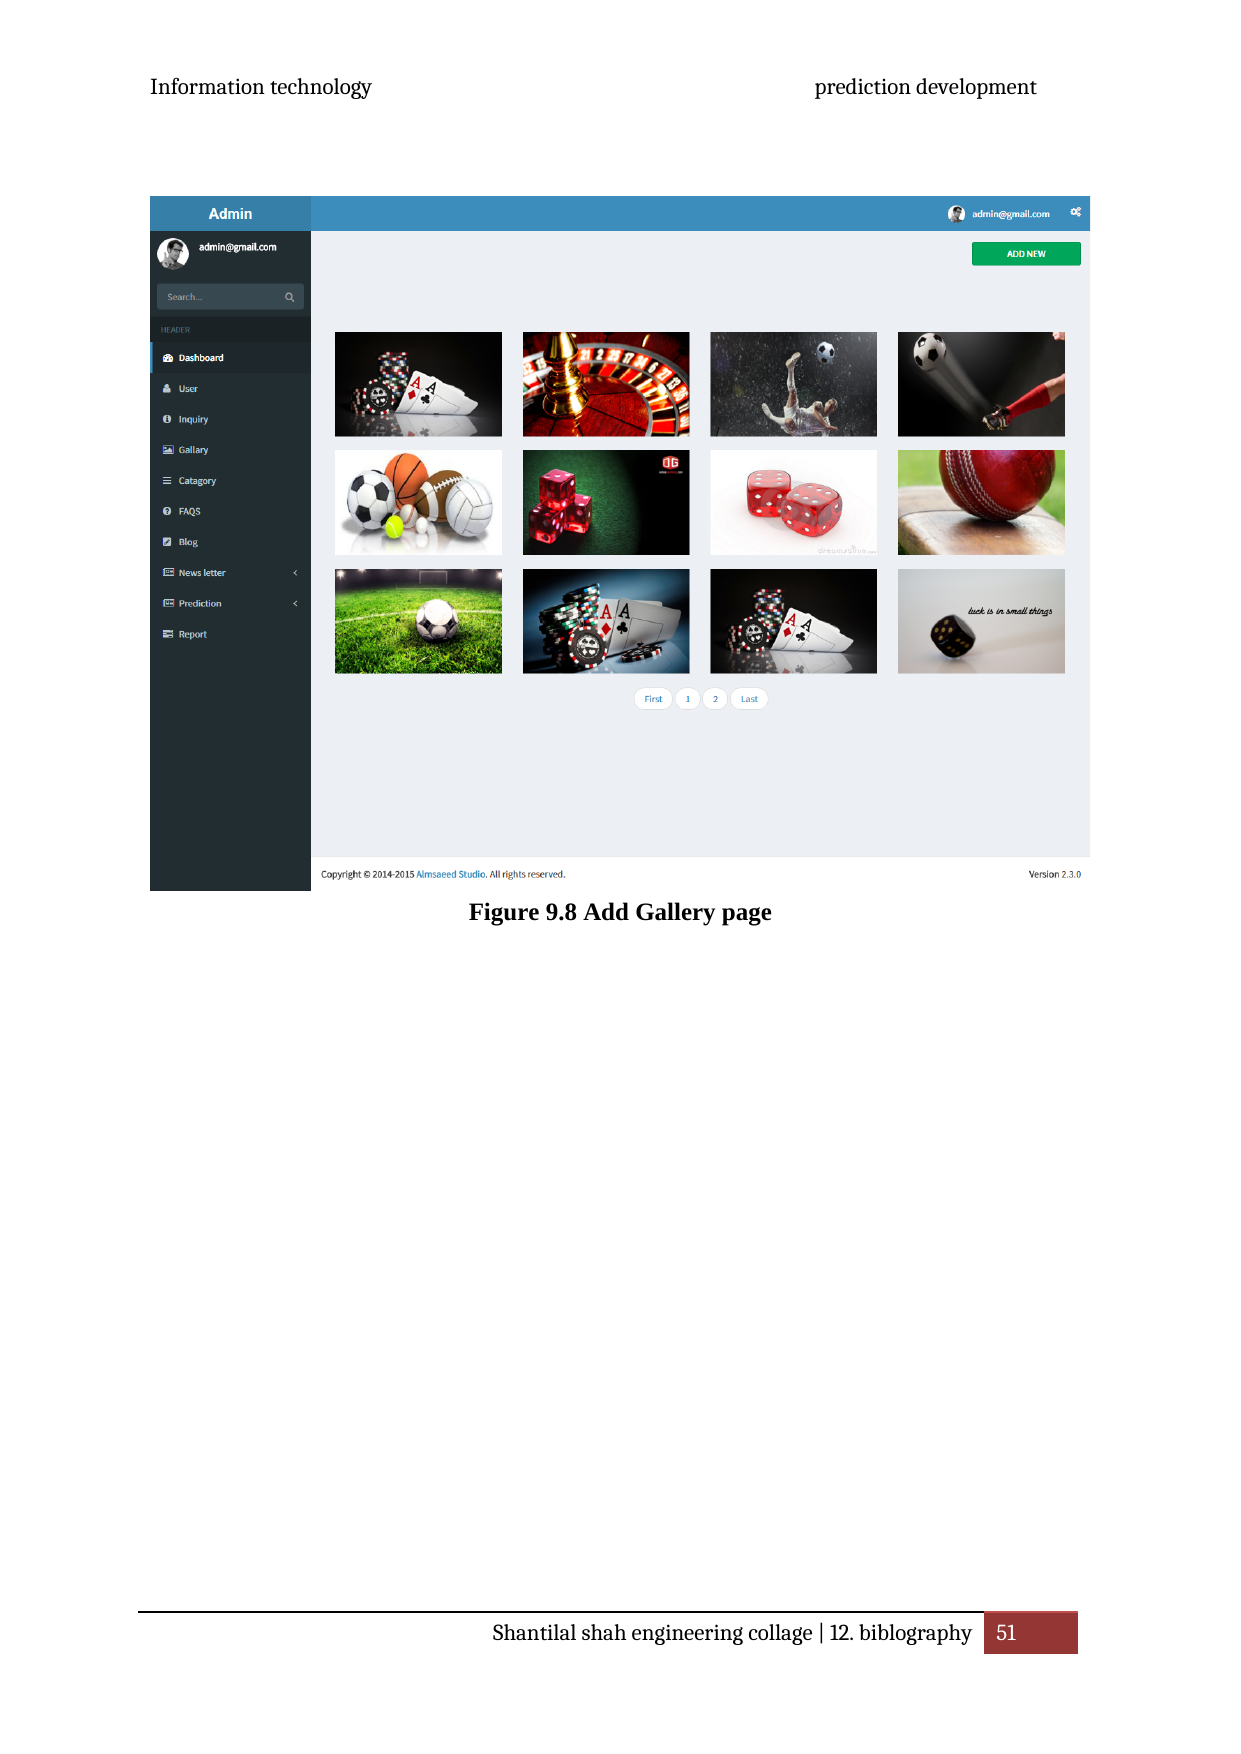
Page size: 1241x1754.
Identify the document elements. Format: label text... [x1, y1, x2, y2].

picture [150, 196, 1091, 891]
text Figure 9.8 Add Gallery page [150, 897, 1090, 926]
